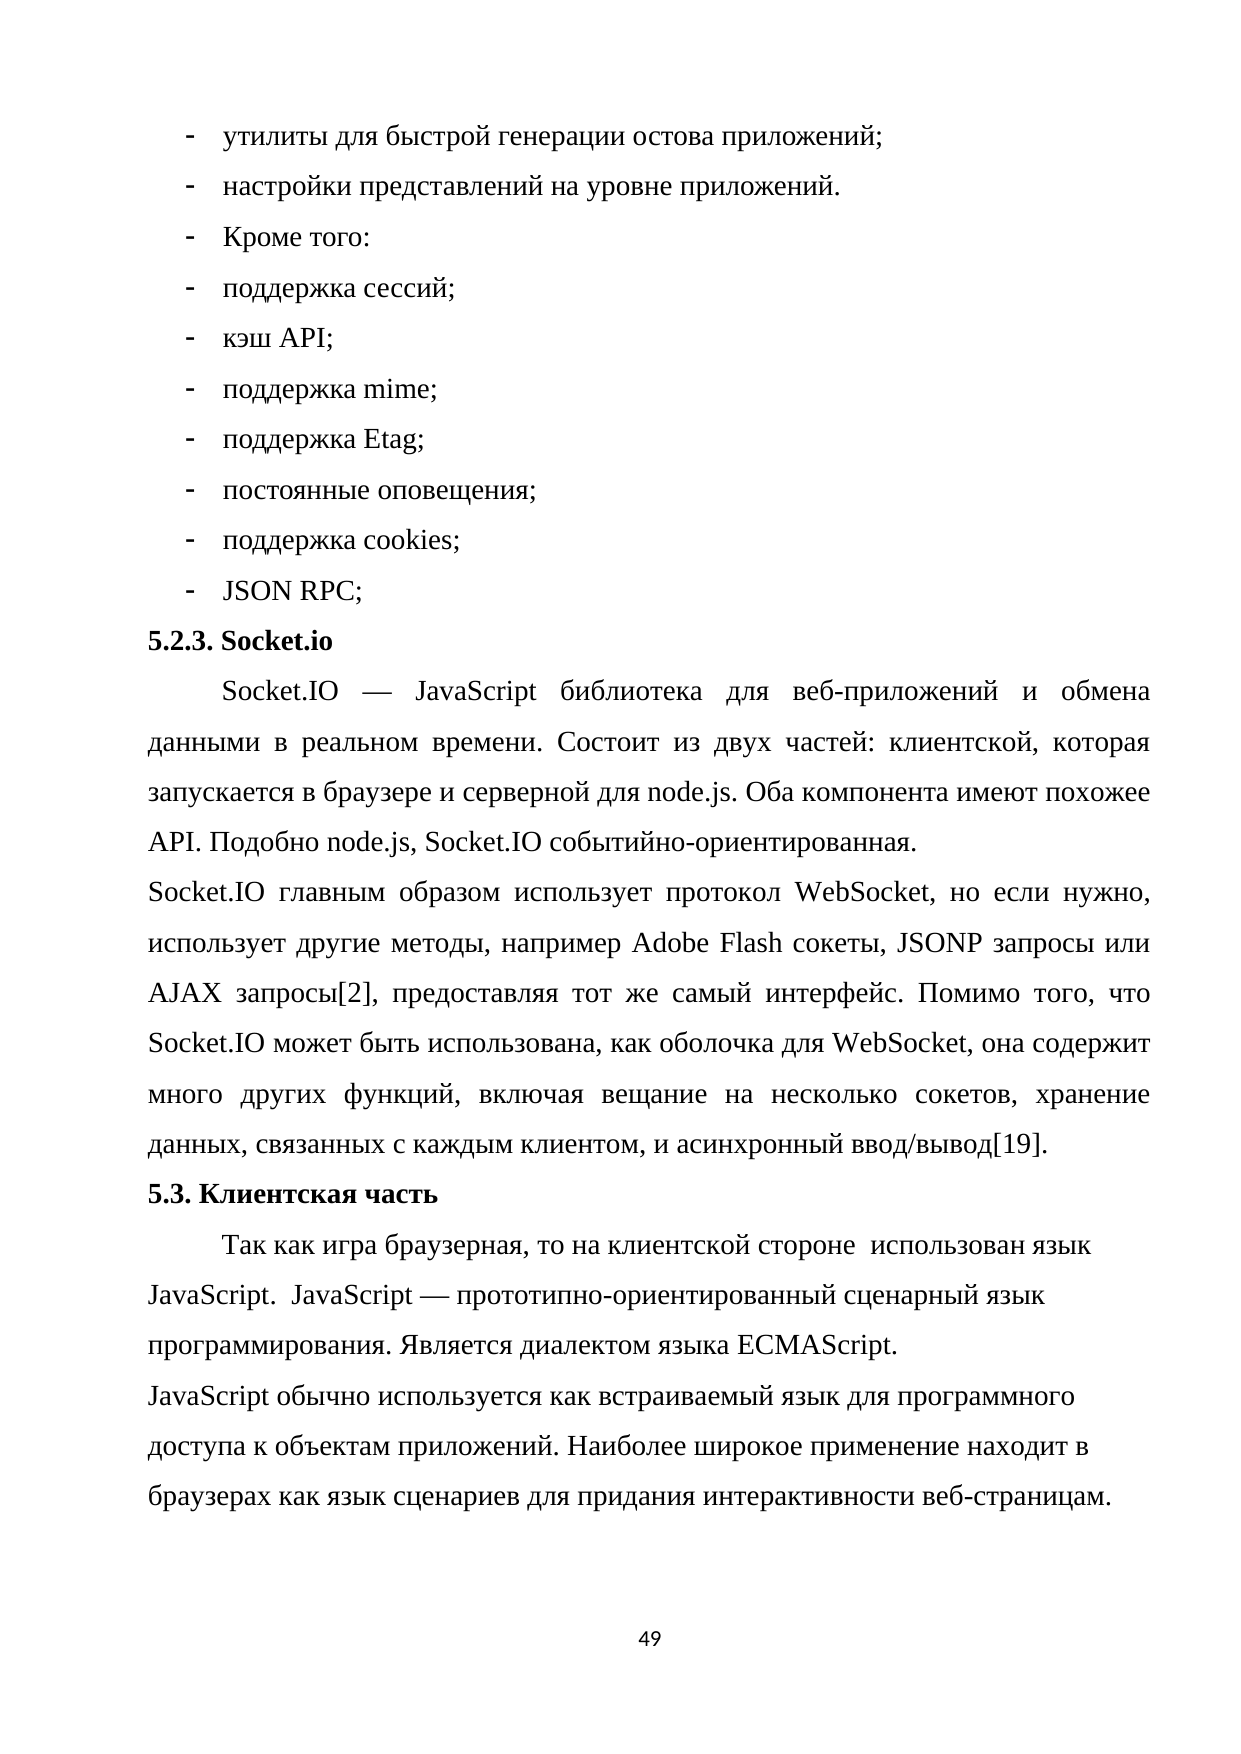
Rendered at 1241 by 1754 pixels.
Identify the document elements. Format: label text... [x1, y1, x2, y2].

list JSON RPC; [185, 573, 1152, 606]
list Кроме того: [185, 219, 1152, 253]
list поддержка cookies; [185, 522, 1152, 556]
text Socket.IO главным образом использует протокол WebSocket, но если нужно, использует другие методы, например Adobe Flash сокеты, JSONP запросы или AJAX запросы[2], предоставляя тот же самый интерфейс. Помимо того, что Socket.IO может быть использована, как оболочка для WebSocket, она содержит много других функций, включая вещание на несколько сокетов, хранение данных, связанных с каждым клиентом, и асинхронный ввод/вывод[19]. [148, 874, 1152, 1160]
text Так как игра браузерная, то на клиентской стороне использован язык JavaScript. JavaScript — прототипно-ориентированный сценарный язык программирования. Является диалектом языка ECMAScript. [148, 1227, 1152, 1361]
text Socket.IO — JavaScript библиотека для веб-приложений и обмена данными в реальном времени. Состоит из двух частей: клиентской, которая запускается в браузере и серверной для node.js. Оба компонента имеют похожее API. Подобно node.js, Socket.IO событийно-ориентированная. [148, 673, 1152, 858]
list кэш API; [185, 321, 1152, 354]
list настройки представлений на уровне приложений. [185, 168, 1152, 202]
list постоянные оповещения; [185, 472, 1152, 505]
list утилиты для быстрой генерации остова приложений; [185, 118, 1152, 152]
list поддержка сессий; [185, 270, 1152, 304]
text 5.2.3. Socket.io [148, 623, 1152, 657]
list поддержка Etag; [185, 421, 1152, 455]
text JavaScript обычно используется как встраиваемый язык для программного доступа к объектам приложений. Наиболее широкое применение находит в браузерах как язык сценариев для придания интерактивности веб-страницам. [148, 1378, 1152, 1512]
text 5.3. Клиентская часть [148, 1176, 1152, 1210]
list поддержка mime; [185, 371, 1152, 404]
